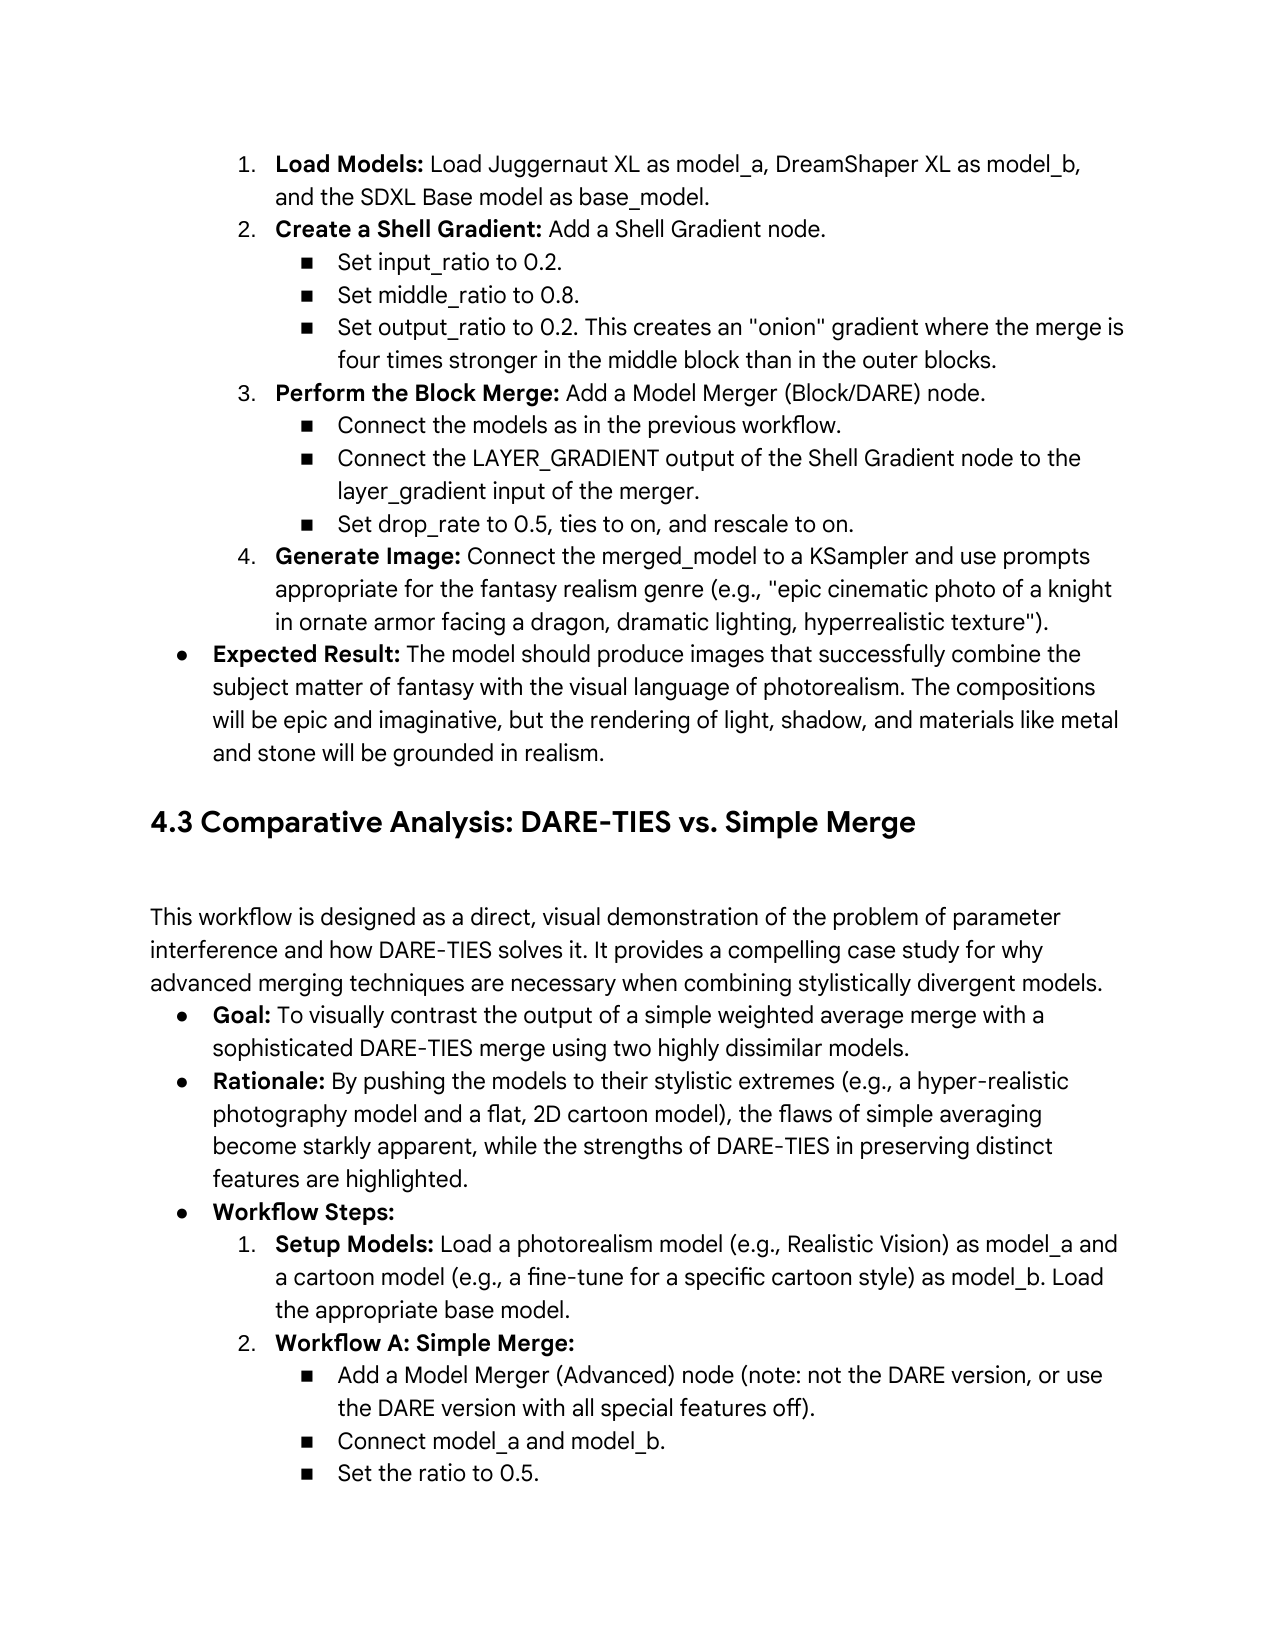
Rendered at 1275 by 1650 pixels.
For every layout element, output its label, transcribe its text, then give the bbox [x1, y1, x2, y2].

list Workflow Steps: [175, 1198, 1125, 1227]
list Rationale: By pushing the models to their stylistic extremes (e.g., a hyper-realistic photography model and a flat, 2D cartoon model), the flaws of simple averaging become starkly apparent, while the strengths of DARE-TIES in preserving distinct features are highlighted. [175, 1067, 1125, 1194]
list Connect model_a and model_b. [300, 1427, 1125, 1456]
list Connect the models as in the previous workflow. [300, 412, 1125, 440]
list Set middle_ratio to 0.8. [300, 281, 1125, 309]
list Workflow A: Simple Merge: [237, 1329, 1125, 1357]
list Load Models: Load Juggernaut XL as model_a, DreamShaper XL as model_b, and the SDXL Base model as base_model. [237, 150, 1125, 211]
list Create a Shell Gradient: Add a Shell Gradient node. [237, 215, 1125, 244]
list Perform the Block Merge: Add a Model Merger (Block/DARE) node. [237, 379, 1125, 408]
text This workflow is designed as a direct, visual demonstration of the problem of parameter interference and how DARE-TIES solves it. It provides a compelling case study for why advanced merging techniques are necessary when combining stylistically divergent models. [150, 903, 1125, 998]
list Set drop_rate to 0.5, ties to on, and rescale to on. [300, 510, 1125, 538]
list Set the ratio to 0.5. [300, 1459, 1125, 1488]
list Set input_ratio to 0.2. [300, 248, 1125, 277]
list Setup Models: Load a photorealism model (e.g., Realistic Vision) as model_a and a cartoon model (e.g., a fine-tune for a specific cartoon style) as model_b. Load the appropriate base model. [237, 1231, 1125, 1325]
list Goal: To visually contrast the output of a simple weighted average merge with a sophisticated DARE-TIES merge using two highly dissimilar models. [175, 1002, 1125, 1063]
list Expected Result: The model should produce images that successfully combine the subject matter of fantasy with the visual language of photorealism. The compositions will be epic and imaginative, but the rendering of light, shadow, and materials like metal and stone will be grounded in realism. [175, 641, 1125, 767]
list Set output_ratio to 0.2. This creates an "onion" gradient where the merge is four times stronger in the middle block than in the outer blocks. [300, 313, 1125, 375]
list Connect the LAYER_GRADIENT output of the Shell Gradient node to the layer_gradient input of the merger. [300, 444, 1125, 506]
subtitle 4.3 Comparative Analysis: DARE-TIES vs. Simple Merge [150, 804, 1125, 841]
list Add a Model Merger (Advanced) node (note: not the DARE version, or use the DARE version with all special features off). [300, 1361, 1125, 1423]
list Generate Image: Connect the merged_model to a KSampler and use prompts appropriate for the fantasy realism genre (e.g., "epic cinematic photo of a knight in ornate armor facing a dragon, dramatic lighting, hyperrealistic texture"). [237, 542, 1125, 637]
